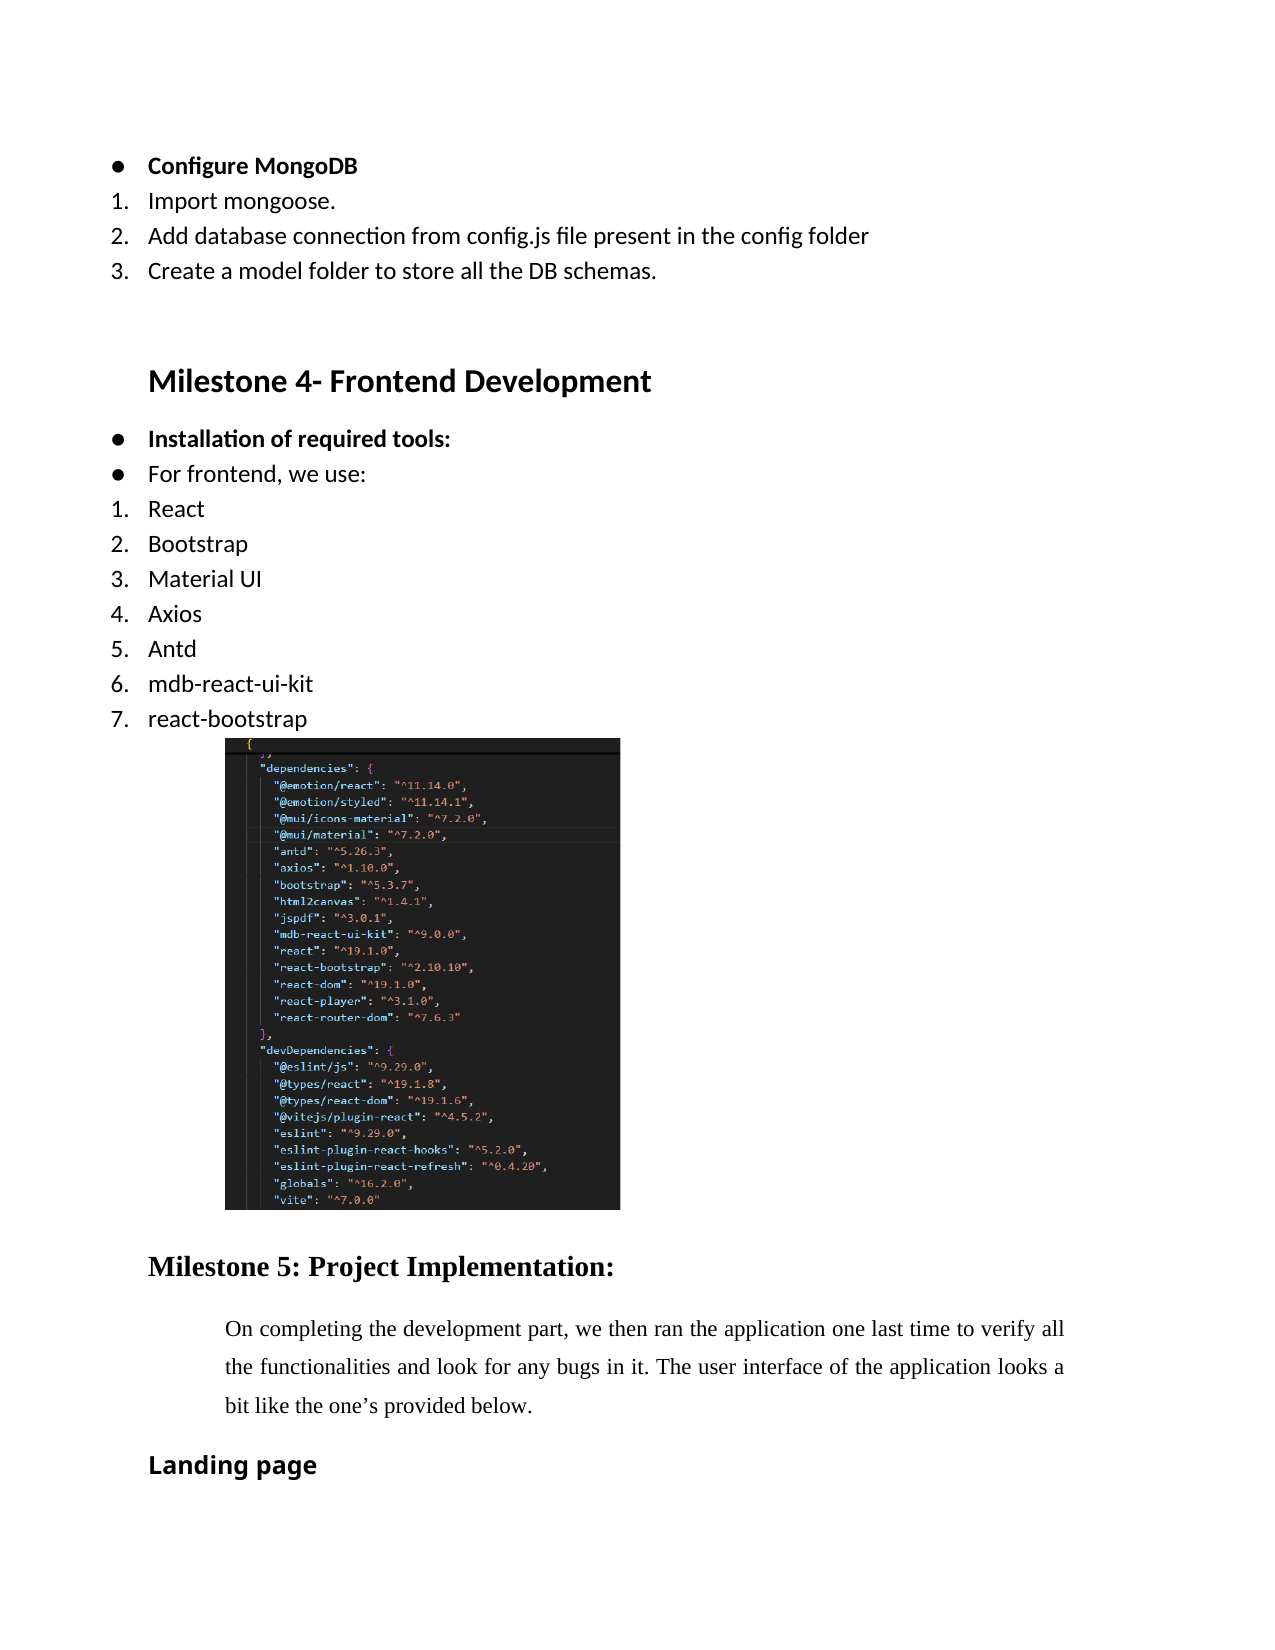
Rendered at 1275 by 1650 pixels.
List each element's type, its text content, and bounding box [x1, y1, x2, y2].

list Configure MongoDB [110, 150, 1127, 181]
list Antd [110, 633, 1127, 664]
list Axios [110, 598, 1127, 629]
list mdb-react-ui-kit [110, 668, 1127, 699]
list React [110, 493, 1127, 524]
list Create a model folder to store all the DB schemas. [110, 255, 1127, 286]
list Bootstrap [110, 528, 1127, 559]
list react-bootstrap [110, 703, 1127, 734]
text On completing the development part, we then ran the application one last time to verify all the functionalities and look for any bugs in it. The user interface of the application looks a bit like the one’s provided below. [225, 1315, 1066, 1418]
list Material UI [110, 563, 1127, 594]
text Milestone 4- Frontend Development [148, 360, 1127, 401]
picture [225, 738, 621, 1210]
text Milestone 5: Project Implementation: [148, 1249, 1066, 1282]
list Installation of required tools: [110, 423, 1127, 454]
list Import mongoose. [110, 185, 1127, 216]
list For frontend, we use: [110, 458, 1127, 489]
list Add database connection from config.js file present in the config folder [110, 220, 1127, 251]
text Landing page [148, 1447, 1127, 1481]
